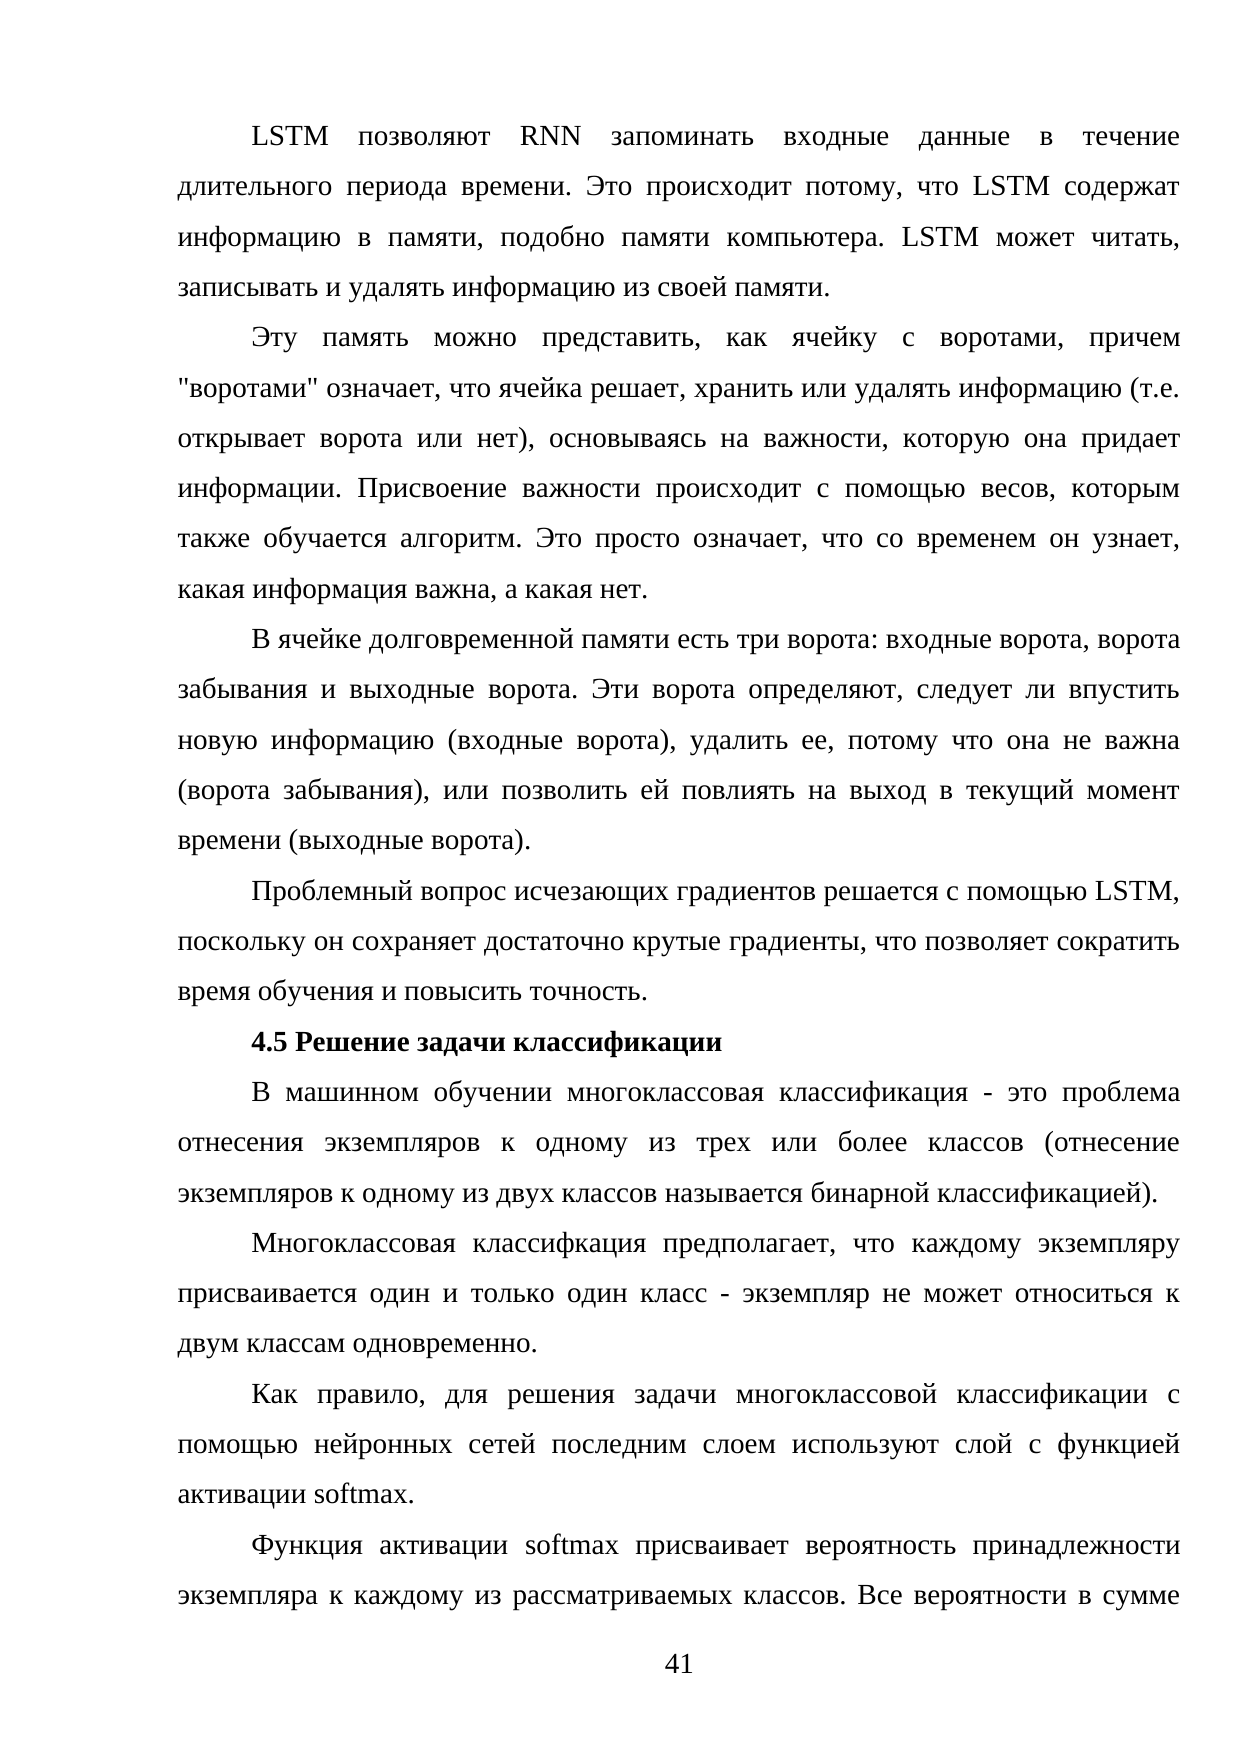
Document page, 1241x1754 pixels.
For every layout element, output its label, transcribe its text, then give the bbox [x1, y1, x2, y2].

text Как правило, для решения задачи многоклассовой классификации с помощью нейронных сетей последним слоем используют слой с функцией активации softmax. [177, 1376, 1181, 1510]
text LSTM позволяют RNN запоминать входные данные в течение длительного периода времени. Это происходит потому, что LSTM содержат информацию в памяти, подобно памяти компьютера. LSTM может читать, записывать и удалять информацию из своей памяти. [177, 118, 1181, 303]
text Многоклассовая классифкация предполагает, что каждому экземпляру присваивается один и только один класс - экземпляр не может относиться к двум классам одновременно. [177, 1225, 1181, 1359]
text Эту память можно представить, как ячейку с воротами, причем "воротами" означает, что ячейка решает, хранить или удалять информацию (т.е. открывает ворота или нет), основываясь на важности, которую она придает информации. Присвоение важности происходит с помощью весов, которым также обучается алгоритм. Это просто означает, что со временем он узнает, какая информация важна, а какая нет. [177, 319, 1181, 604]
text Проблемный вопрос исчезающих градиентов решается с помощью LSTM, поскольку он сохраняет достаточно крутые градиенты, что позволяет сократить время обучения и повысить точность. [177, 873, 1181, 1007]
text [177, 1527, 1181, 1611]
subtitle Решение задачи классификации [177, 1024, 1181, 1057]
text В машинном обучении многоклассовая классификация - это проблема отнесения экземпляров к одному из трех или более классов (отнесение экземпляров к одному из двух классов называется бинарной классификацией). [177, 1074, 1181, 1208]
text В ячейке долговременной памяти есть три ворота: входные ворота, ворота забывания и выходные ворота. Эти ворота определяют, следует ли впустить новую информацию (входные ворота), удалить ее, потому что она не важна (ворота забывания), или позволить ей повлиять на выход в текущий момент времени (выходные ворота). [177, 621, 1181, 856]
